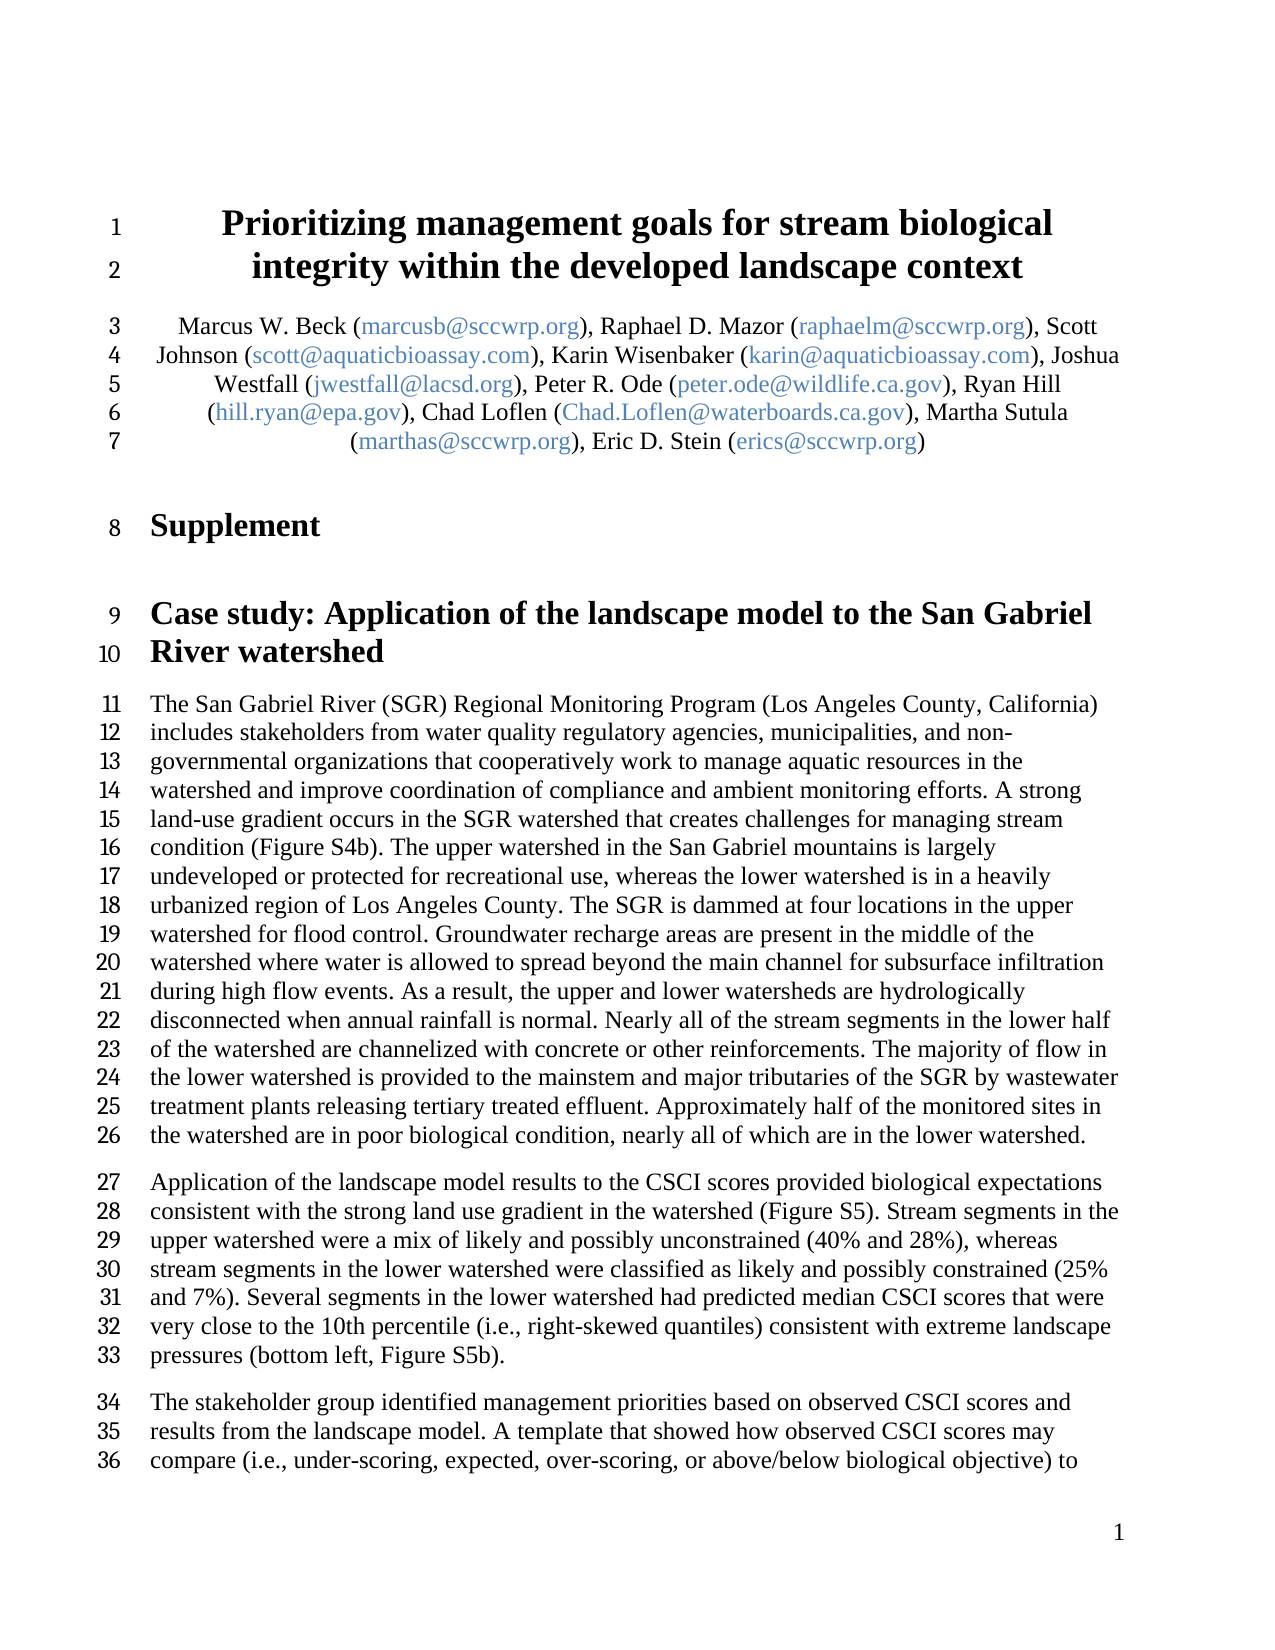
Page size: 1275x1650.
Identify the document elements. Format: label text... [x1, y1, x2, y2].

text Application of the landscape model results to the CSCI scores provided biological expectations consistent with the strong land use gradient in the watershed (Figure S5). Stream segments in the upper watershed were a mix of likely and possibly unconstrained (40% and 28%), whereas stream segments in the lower watershed were classified as likely and possibly constrained (25% and 7%). Several segments in the lower watershed had predicted median CSCI scores that were very close to the 10th percentile (i.e., right-skewed quantiles) consistent with extreme landscape pressures (bottom left, Figure S5b). [150, 1167, 1125, 1369]
title Prioritizing management goals for stream biological integrity within the developed landscape context [150, 200, 1125, 286]
subtitle Supplement [150, 505, 1125, 543]
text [150, 1387, 1125, 1474]
text Marcus W. Beck (marcusb@sccwrp.org), Raphael D. Mazor (raphaelm@sccwrp.org), Scott Johnson (scott@aquaticbioassay.com), Karin Wisenbaker (karin@aquaticbioassay.com), Joshua Westfall (jwestfall@lacsd.org), Peter R. Ode (peter.ode@wildlife.ca.gov), Ryan Hill (hill.ryan@epa.gov), Chad Loflen (Chad.Loflen@waterboards.ca.gov), Martha Sutula (marthas@sccwrp.org), Eric D. Stein (erics@sccwrp.org) [150, 311, 1125, 455]
subtitle Case study: Application of the landscape model to the San Gabriel River watershed [150, 593, 1125, 670]
text The San Gabriel River (SGR) Regional Monitoring Program (Los Angeles County, California) includes stakeholders from water quality regulatory agencies, municipalities, and non-governmental organizations that cooperatively work to manage aquatic resources in the watershed and improve coordination of compliance and ambient monitoring efforts. A strong land-use gradient occurs in the SGR watershed that creates challenges for managing stream condition (Figure S4b). The upper watershed in the San Gabriel mountains is largely undeveloped or protected for recreational use, whereas the lower watershed is in a heavily urbanized region of Los Angeles County. The SGR is dammed at four locations in the upper watershed for flood control. Groundwater recharge areas are present in the middle of the watershed where water is allowed to spread beyond the main channel for subsurface infiltration during high flow events. As a result, the upper and lower watersheds are hydrologically disconnected when annual rainfall is normal. Nearly all of the stream segments in the lower half of the watershed are channelized with concrete or other reinforcements. The majority of flow in the lower watershed is provided to the mainstem and major tributaries of the SGR by wastewater treatment plants releasing tertiary treated effluent. Approximately half of the monitored sites in the watershed are in poor biological condition, nearly all of which are in the lower watershed. [150, 689, 1125, 1149]
